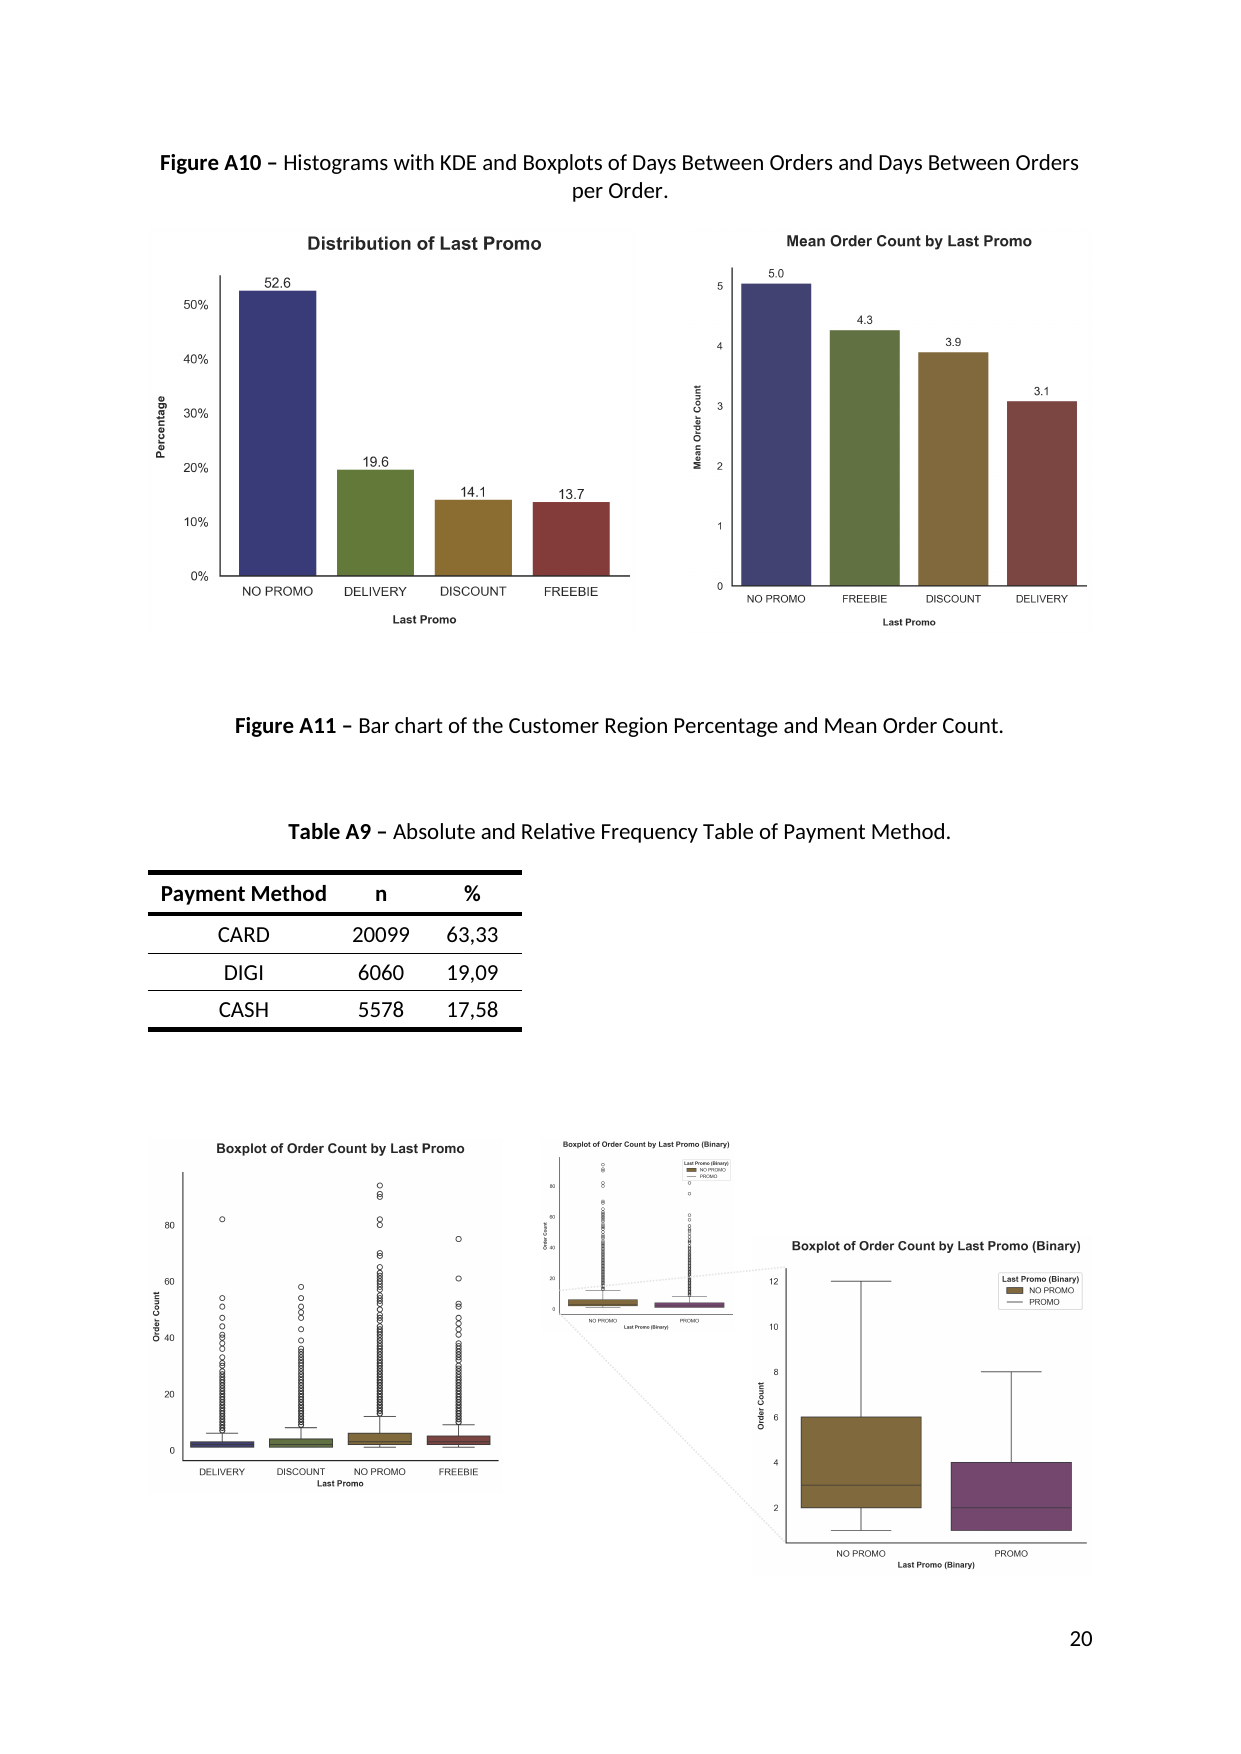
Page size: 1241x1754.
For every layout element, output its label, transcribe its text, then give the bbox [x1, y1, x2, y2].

table_cell 63,33 [422, 916, 522, 952]
picture [147, 1138, 503, 1494]
table_cell CARD [148, 916, 340, 952]
picture [752, 1235, 1092, 1575]
picture [147, 228, 637, 634]
text Figure A10 – Histograms with KDE and Boxplots of Days Between Orders and Days Between Orders per Order. [148, 148, 1092, 204]
table_cell 5578 [340, 991, 422, 1027]
table_header % [422, 875, 522, 911]
text Figure A11 – Bar chart of the Customer Region Percentage and Mean Order Count. [148, 711, 1092, 739]
table_header n [340, 875, 422, 911]
text Table A9 – Absolute and Relative Frequency Table of Payment Method. [148, 817, 1092, 845]
table_cell 19,09 [422, 954, 522, 990]
picture [540, 1138, 736, 1333]
table_cell 20099 [340, 916, 422, 952]
table_header Payment Method [148, 875, 340, 911]
picture [687, 228, 1093, 634]
table_cell 6060 [340, 954, 422, 990]
table_cell 17,58 [422, 991, 522, 1027]
table_cell DIGI [148, 954, 340, 990]
table_cell CASH [148, 991, 340, 1027]
